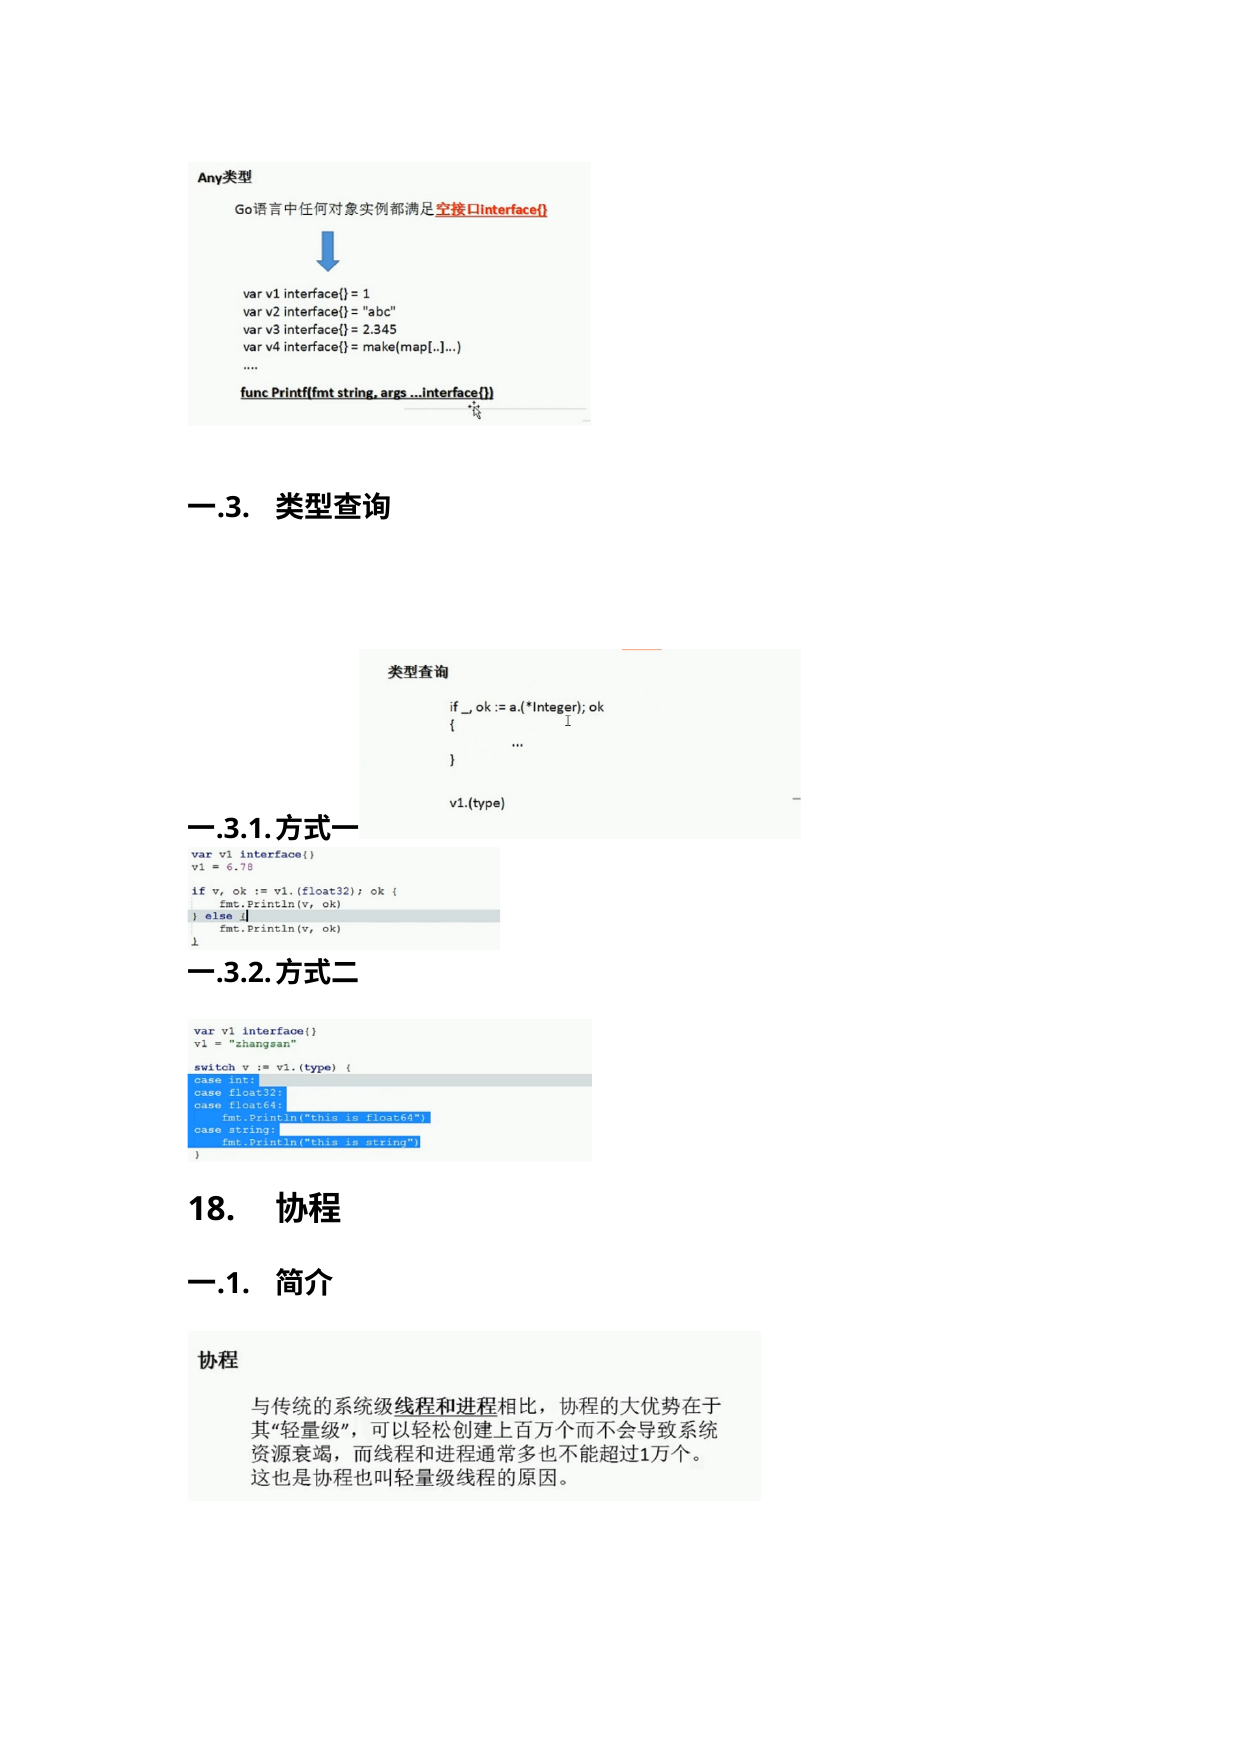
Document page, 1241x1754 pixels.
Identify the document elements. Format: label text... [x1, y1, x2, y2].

subtitle 简介 [187, 1289, 1053, 1331]
subtitle 方式二 [187, 979, 1053, 1019]
picture [187, 162, 591, 426]
picture [359, 649, 801, 839]
picture [187, 1048, 592, 1192]
picture [187, 1360, 762, 1530]
subtitle 类型查询 [187, 484, 1053, 526]
picture [187, 847, 501, 950]
subtitle 协程 [187, 1211, 1053, 1259]
